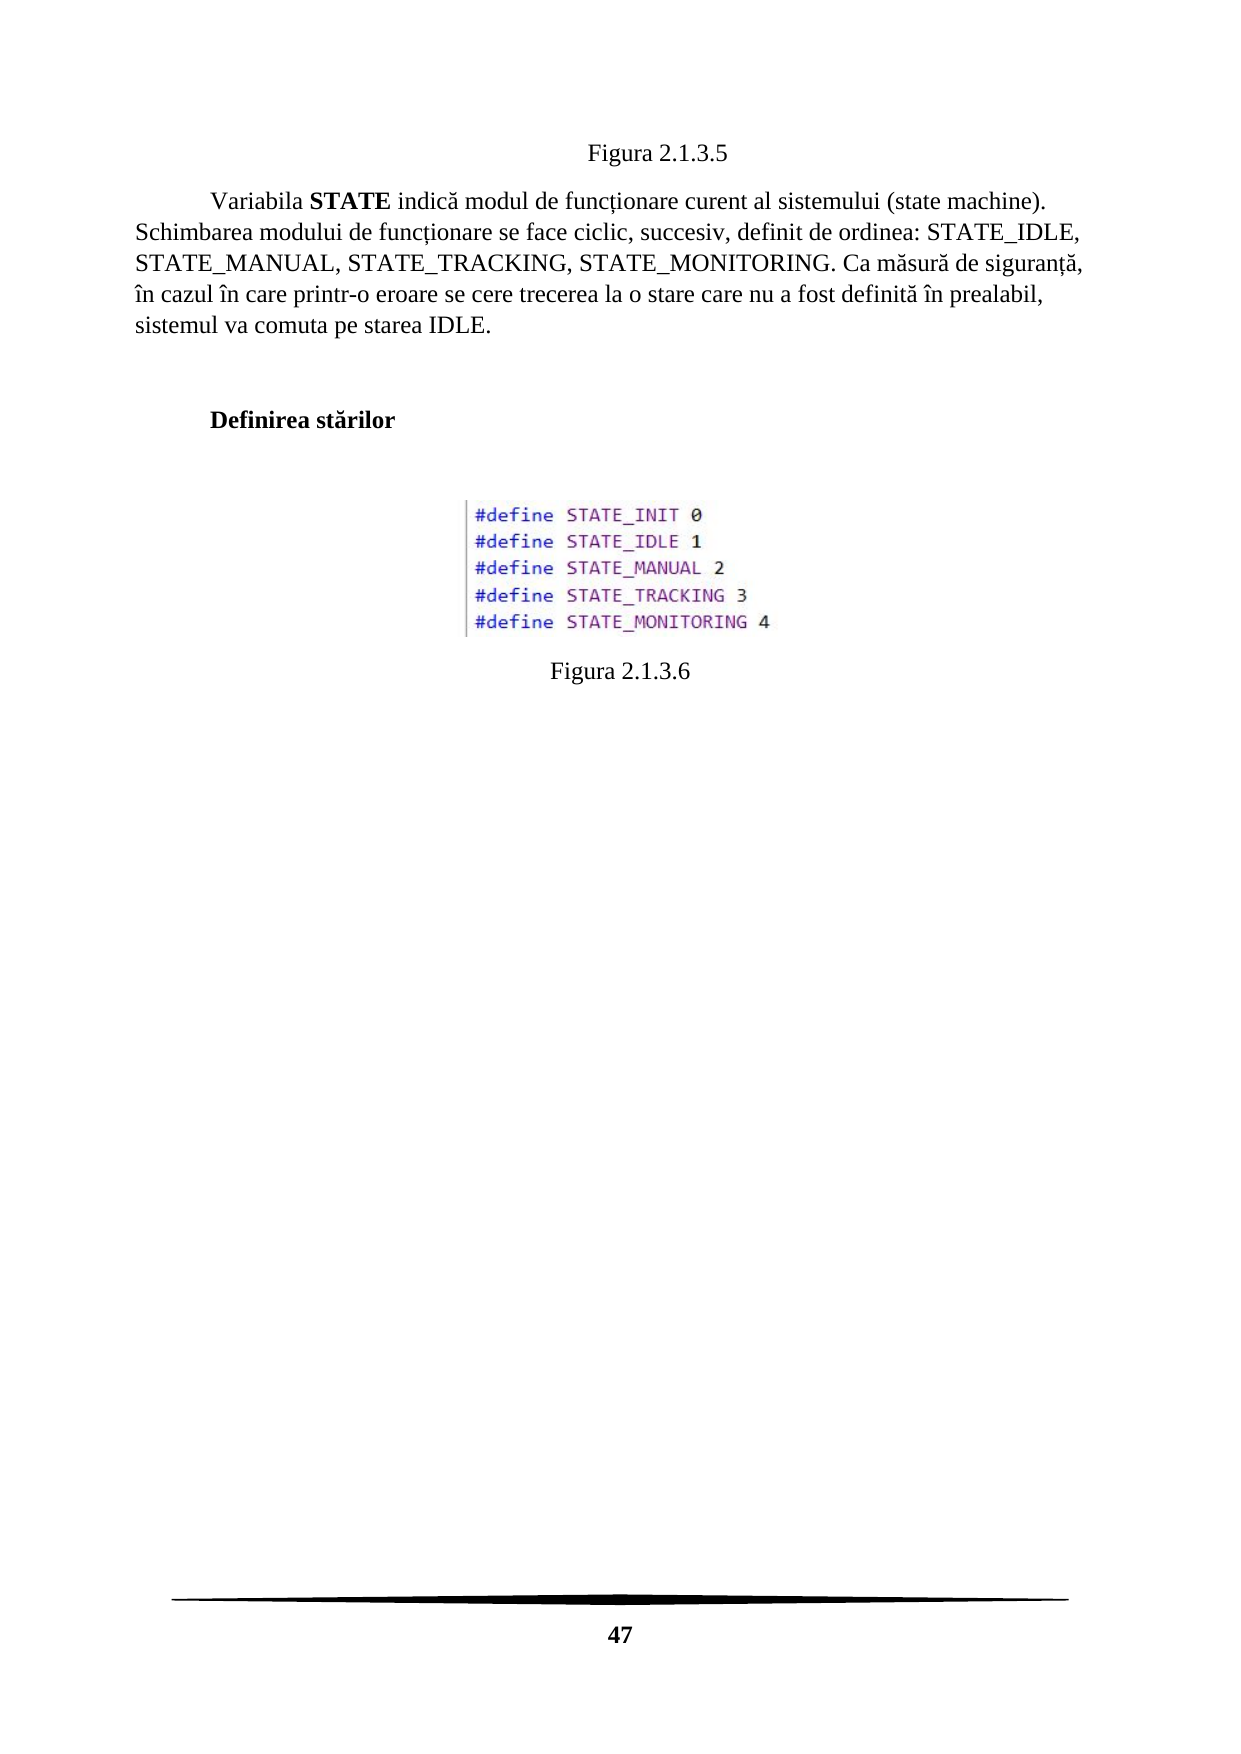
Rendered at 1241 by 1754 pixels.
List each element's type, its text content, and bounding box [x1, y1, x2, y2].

picture [457, 500, 784, 637]
text Figura 2.1.3.6 [135, 656, 1105, 684]
text Figura 2.1.3.5 [135, 138, 1105, 167]
text Variabila STATE indică modul de funcționare curent al sistemului (state machine). Schimbarea modului de funcționare se face ciclic, succesiv, definit de ordinea: STATE_IDLE, STATE_MANUAL, STATE_TRACKING, STATE_MONITORING. Ca măsură de siguranță, în cazul în care printr-o eroare se cere trecerea la o stare care nu a fost definită în prealabil, sistemul va comuta pe starea IDLE. [135, 186, 1105, 339]
text Definirea stărilor [135, 405, 1105, 434]
